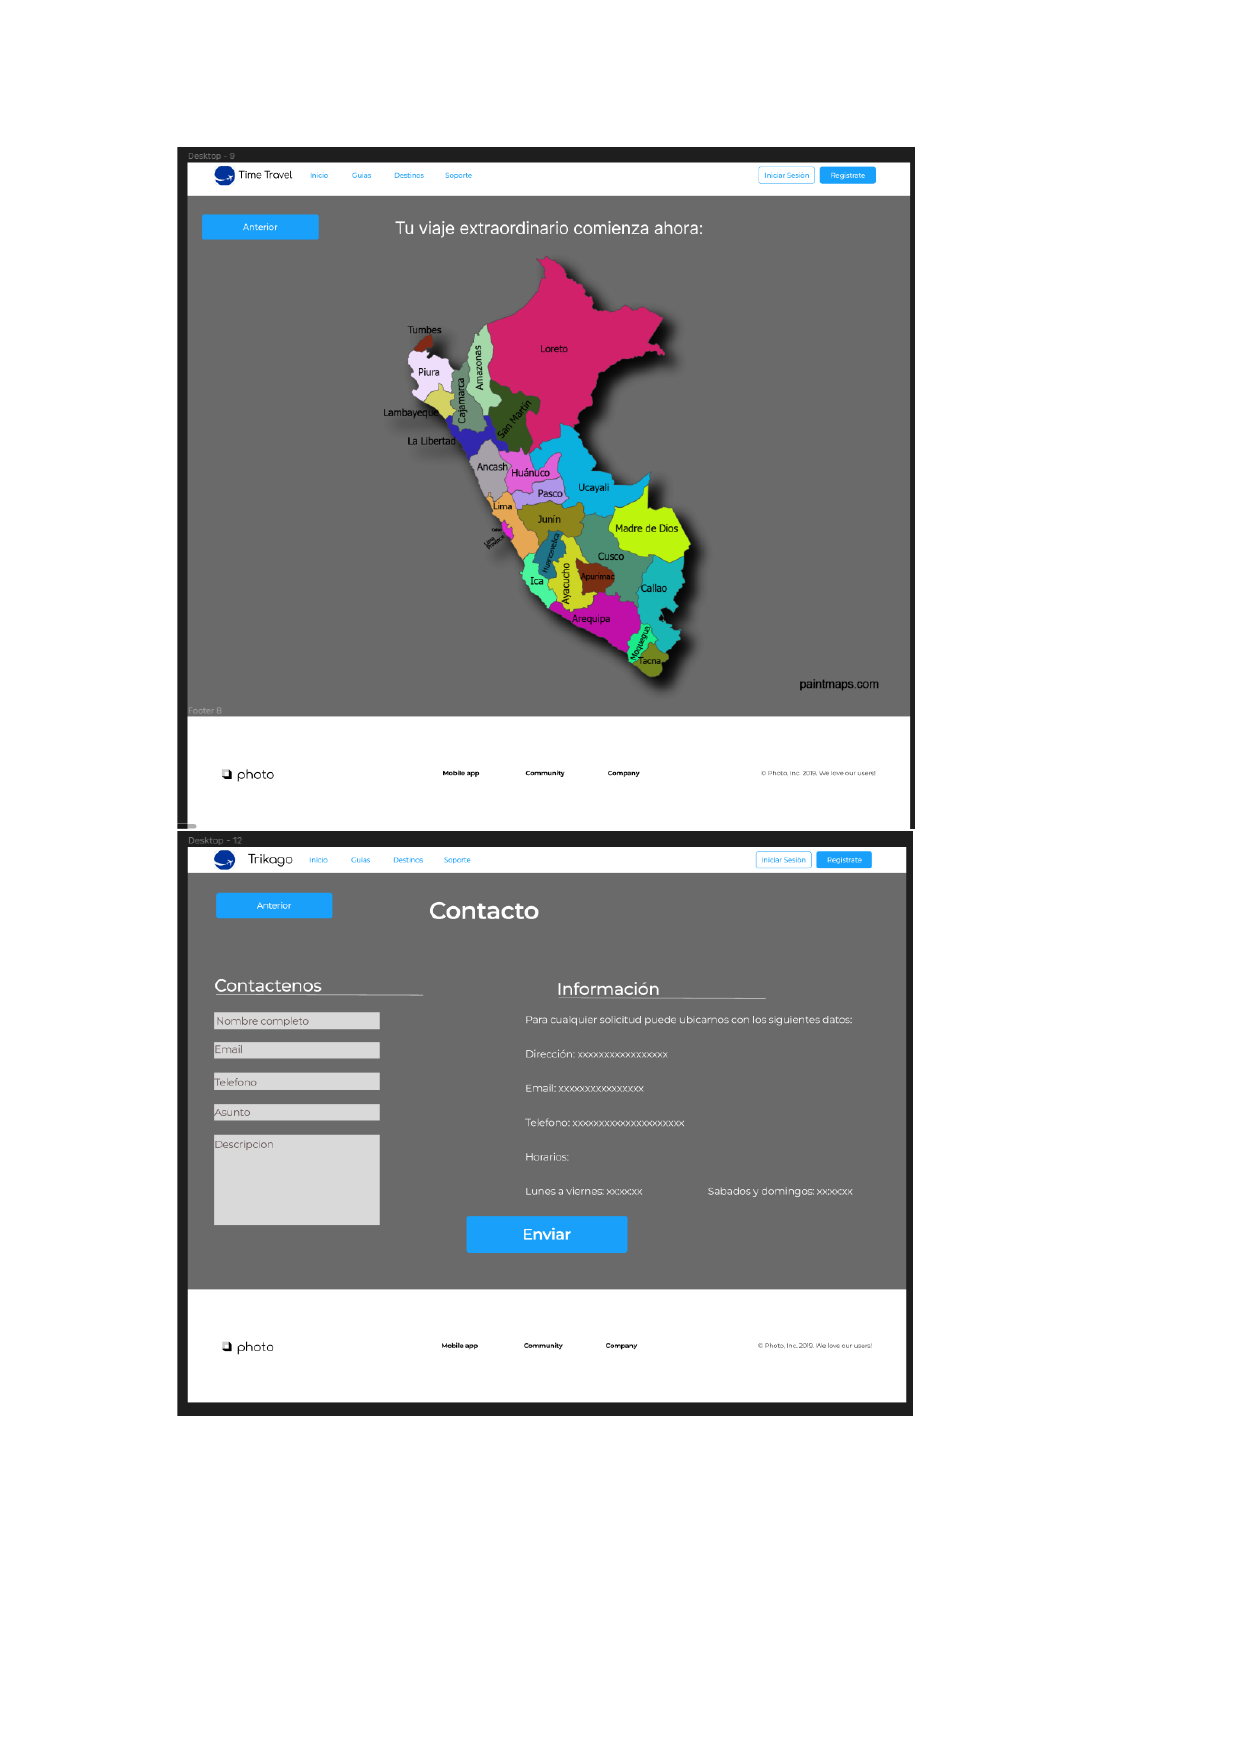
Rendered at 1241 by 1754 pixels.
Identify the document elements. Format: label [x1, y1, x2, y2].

picture [177, 147, 915, 829]
picture [177, 831, 913, 1416]
